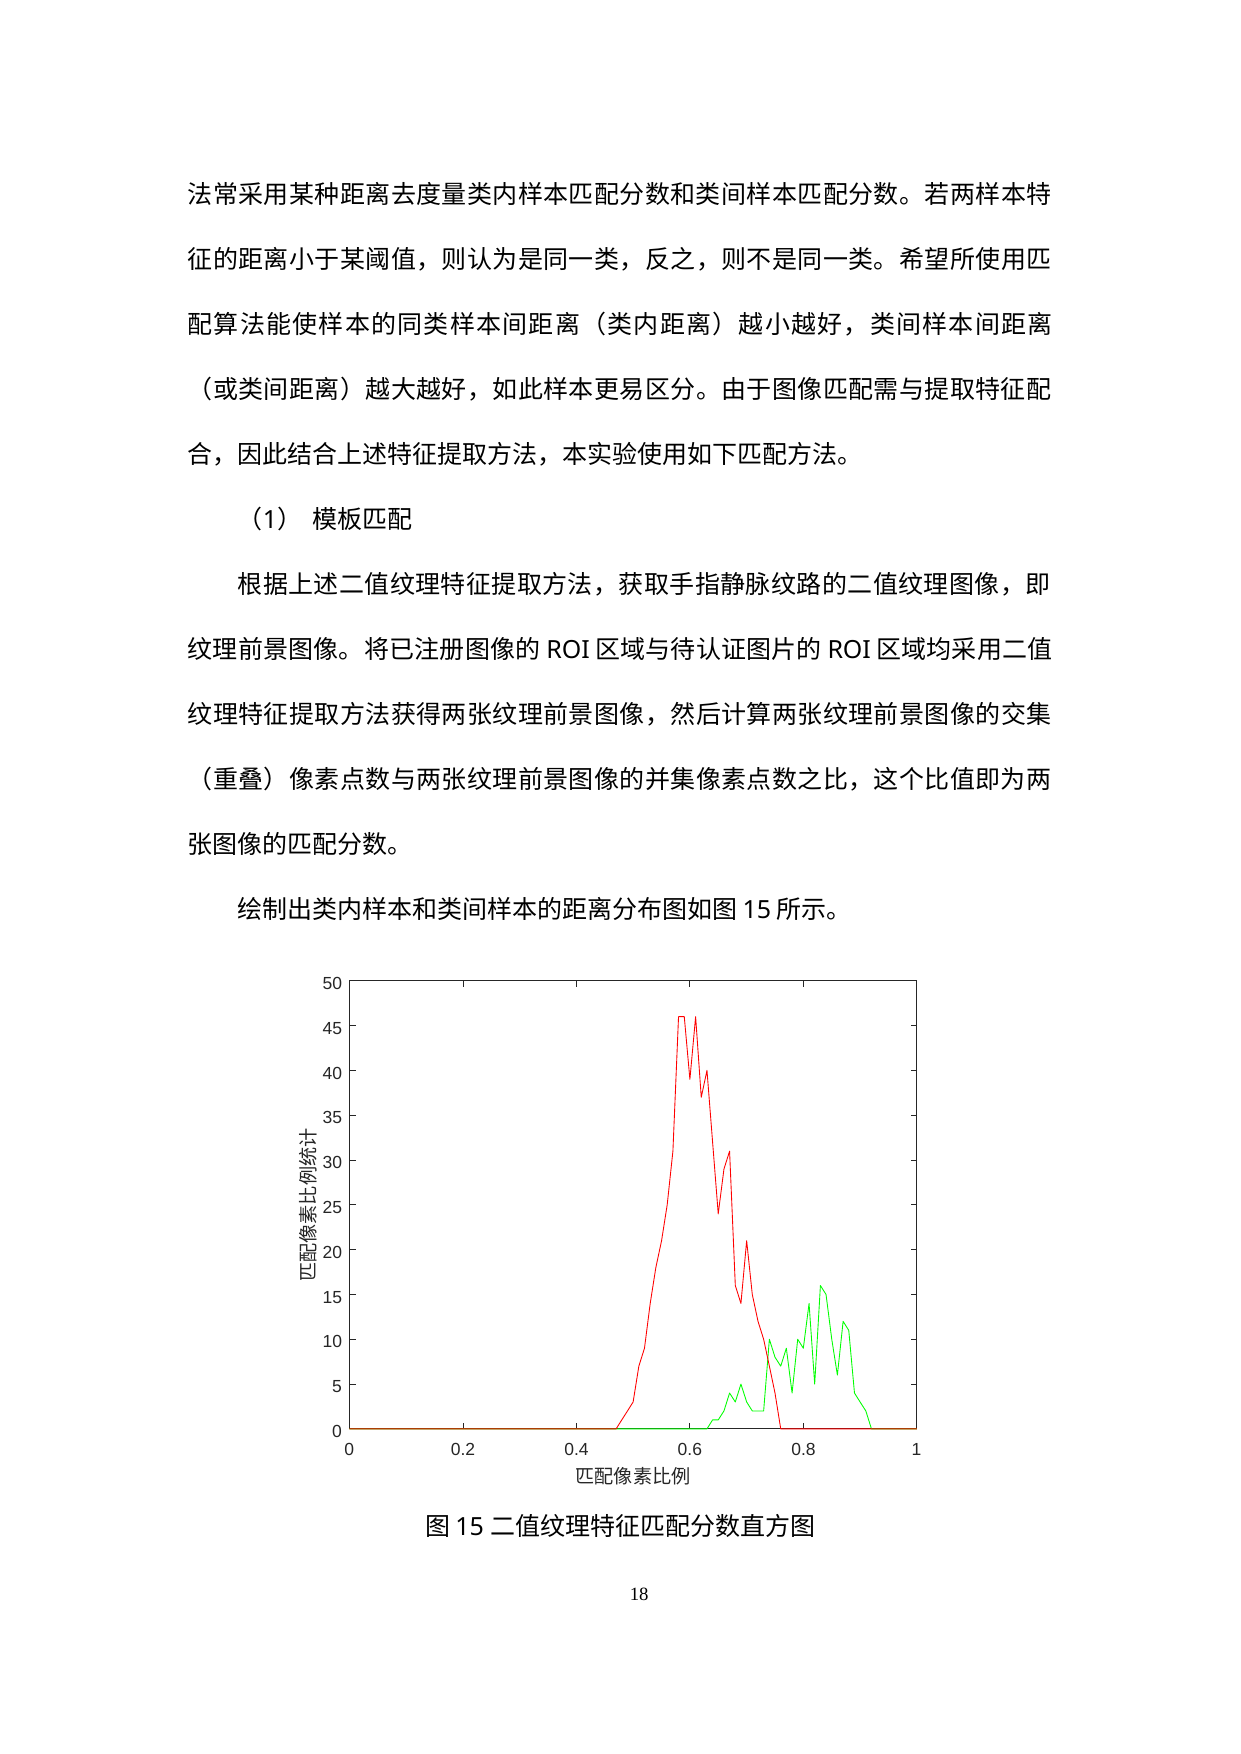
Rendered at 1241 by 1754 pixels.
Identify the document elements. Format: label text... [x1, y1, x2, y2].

text 图15 二值纹理特征匹配分数直方图 [187, 1492, 1053, 1557]
text 根据上述二值纹理特征提取方法，获取手指静脉纹路的二值纹理图像，即纹理前景图像。将已注册图像的ROI区域与待认证图片的ROI区域均采用二值纹理特征提取方法获得两张纹理前景图像，然后计算两张纹理前景图像的交集（重叠）像素点数与两张纹理前景图像的并集像素点数之比，这个比值即为两张图像的匹配分数。 [187, 550, 1053, 875]
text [187, 160, 1053, 485]
text 绘制出类内样本和类间样本的距离分布图如图15所示。 [187, 875, 1053, 940]
list 模板匹配 [238, 485, 1053, 550]
